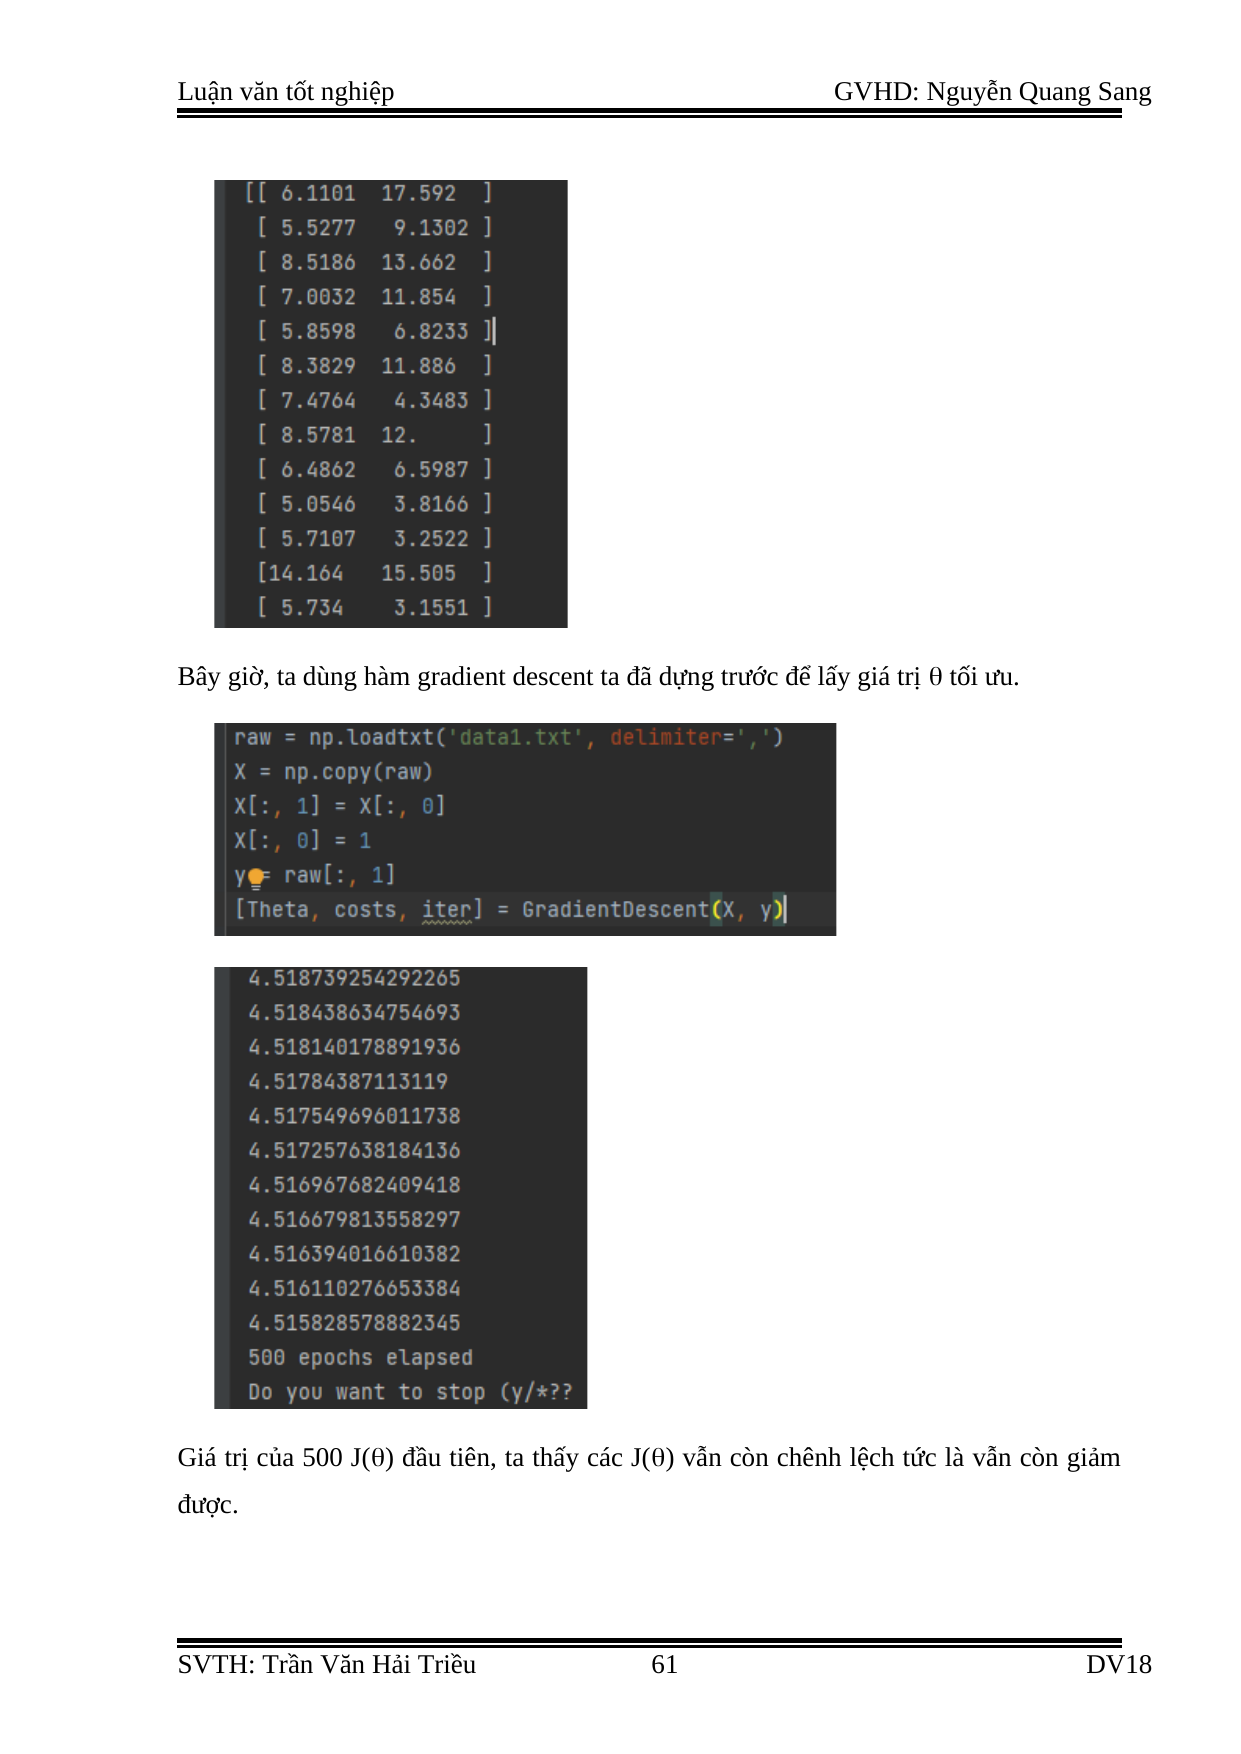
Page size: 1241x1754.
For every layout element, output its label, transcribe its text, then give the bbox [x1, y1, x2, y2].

picture [214, 967, 588, 1409]
picture [214, 723, 837, 936]
text Bây giờ, ta dùng hàm gradient descent ta đã dựng trước để lấy giá trị tối ưu. [177, 659, 1122, 691]
text Giá trị của 500 J() đầu tiên, ta thấy các J() vẫn còn chênh lệch tức là vẫn còn giảm được. [177, 1441, 1122, 1519]
picture [214, 180, 568, 628]
